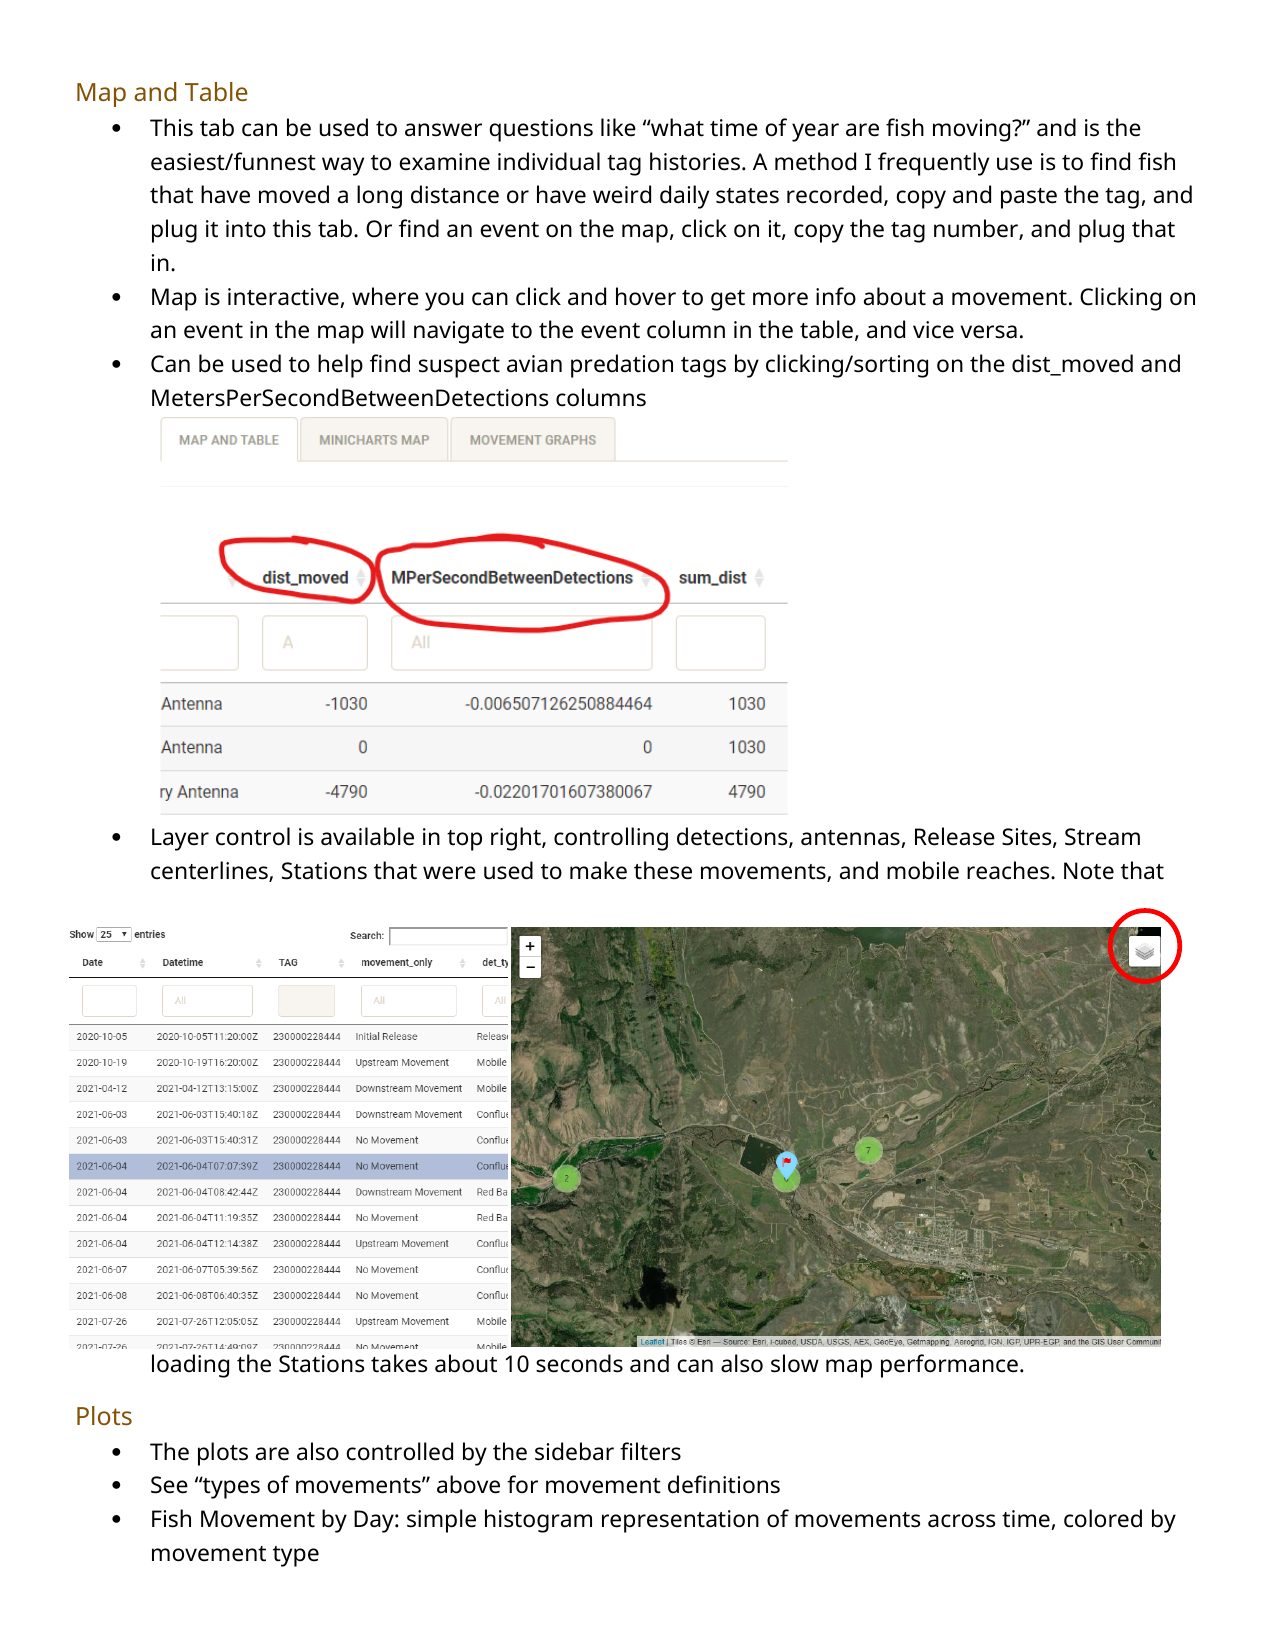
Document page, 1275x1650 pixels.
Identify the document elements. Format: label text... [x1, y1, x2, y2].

picture [150, 415, 788, 819]
list Fish Movement by Day: simple histogram representation of movements across time, colored by movement type [112, 1503, 1200, 1568]
picture [58, 920, 1161, 1349]
list Can be used to help find suspect avian predation tags by clicking/sorting on the dist_moved and MetersPerSecondBetweenDetections columns [112, 348, 1200, 413]
list This tab can be used to answer questions like “what time of year are fish moving?” and is the easiest/funnest way to examine individual tag histories. A method I frequently use is to find fish that have moved a long distance or have weird daily states recorded, copy and paste the tag, and plug it into this tab. Or find an event on the map, click on it, copy the tag number, and plug that in. [112, 112, 1200, 278]
list The plots are also controlled by the sidebar filters [112, 1435, 1200, 1467]
subtitle Plots [75, 1399, 1200, 1433]
list Map is interactive, where you can click and hover to get more info about a movement. Clicking on an event in the map will navigate to the event column in the table, and vice versa. [112, 281, 1200, 346]
subtitle Map and Table [75, 75, 1200, 109]
picture [1113, 920, 1161, 979]
list See “types of movements” above for movement definitions [112, 1469, 1200, 1500]
